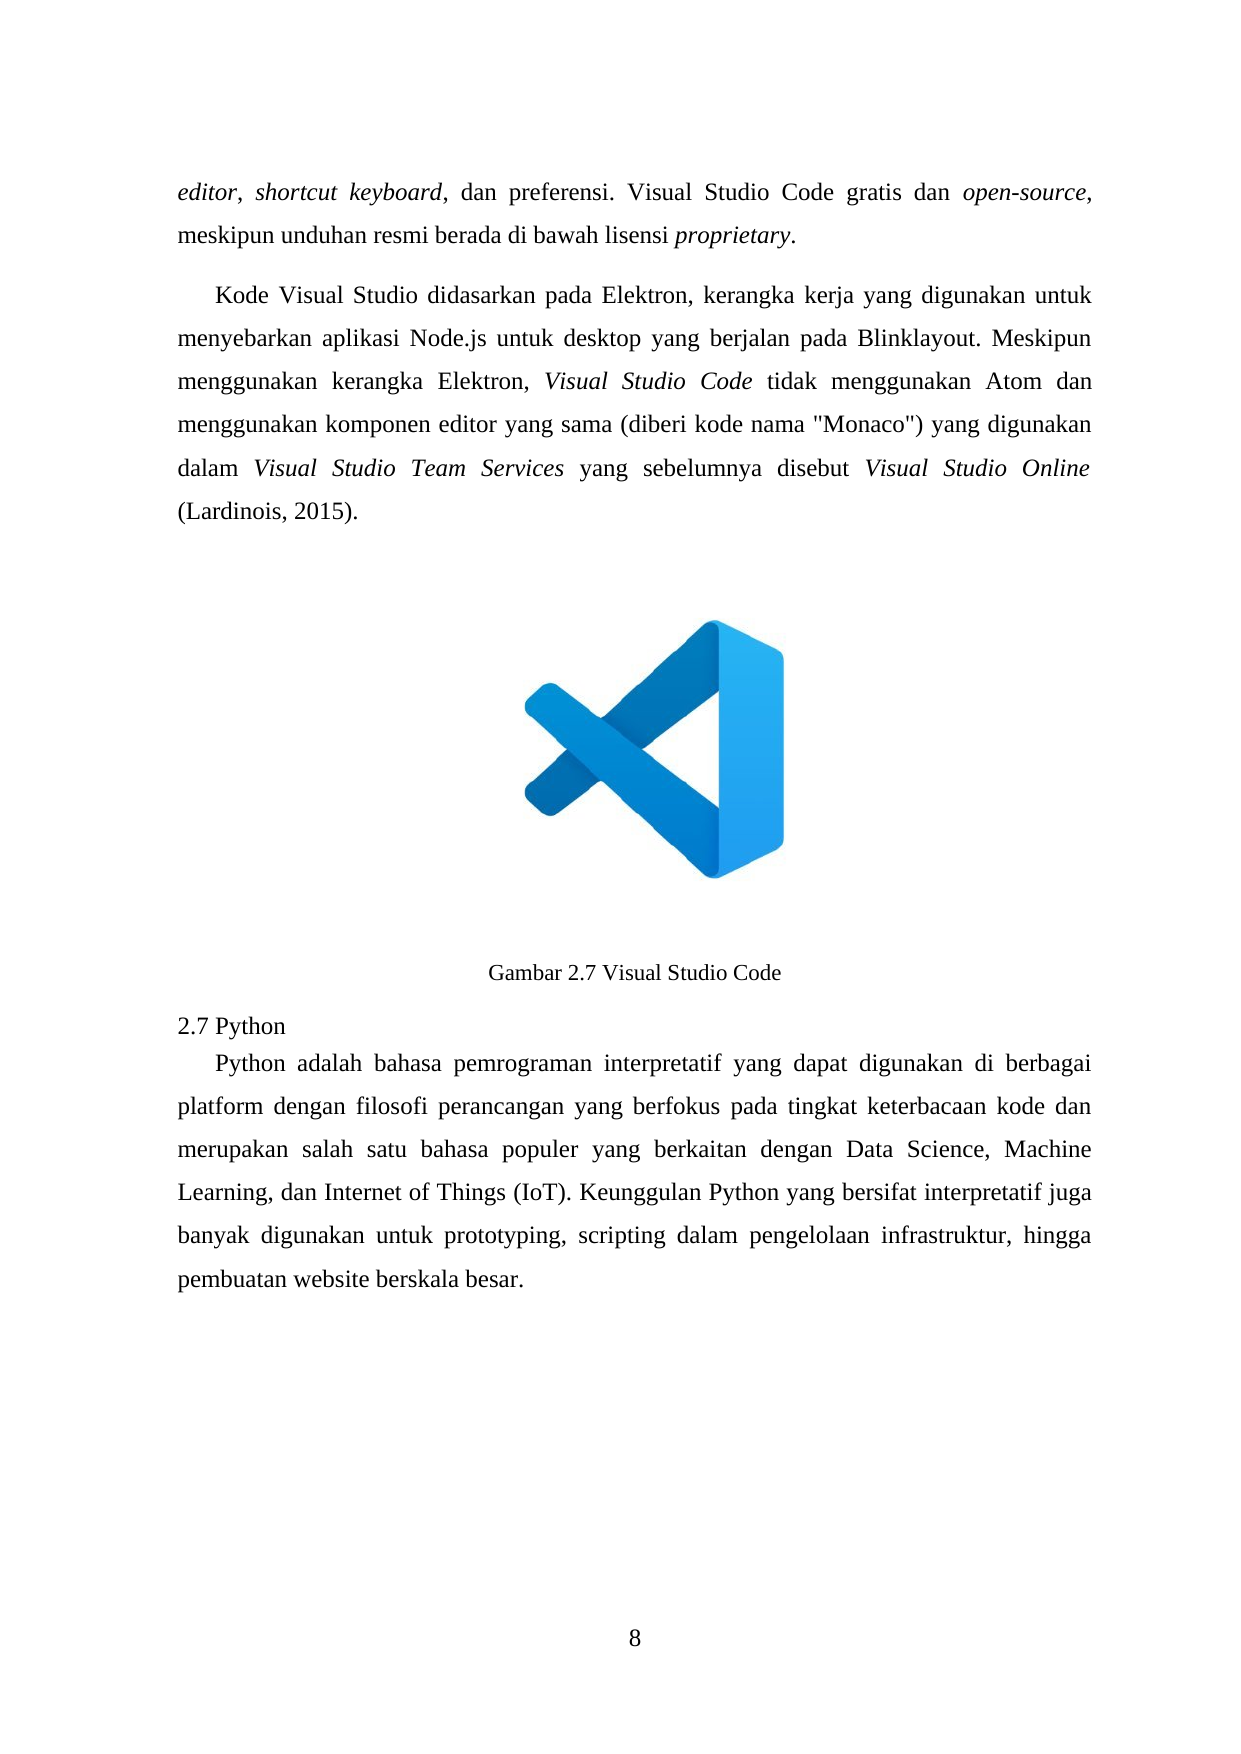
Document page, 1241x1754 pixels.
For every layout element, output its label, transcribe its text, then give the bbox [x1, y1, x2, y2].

picture [460, 555, 848, 943]
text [177, 177, 1092, 249]
text Kode Visual Studio didasarkan pada Elektron, kerangka kerja yang digunakan untuk menyebarkan aplikasi Node.js untuk desktop yang berjalan pada Blinklayout. Meskipun menggunakan kerangka Elektron, Visual Studio Code tidak menggunakan Atom dan menggunakan komponen editor yang sama (diberi kode nama "Monaco") yang digunakan dalam Visual Studio Team Services yang sebelumnya disebut Visual Studio Online (Lardinois, 2015). [177, 280, 1092, 524]
text Python adalah bahasa pemrograman interpretatif yang dapat digunakan di berbagai platform dengan filosofi perancangan yang berfokus pada tingkat keterbacaan kode dan merupakan salah satu bahasa populer yang berkaitan dengan Data Science, Machine Learning, dan Internet of Things (IoT). Keunggulan Python yang bersifat interpretatif juga banyak digunakan untuk prototyping, scripting dalam pengelolaan infrastruktur, hingga pembuatan website berskala besar. [177, 1048, 1092, 1292]
text Gambar 2.7 Visual Studio Code [177, 959, 1092, 986]
subtitle 2.7 Python [177, 1011, 1092, 1039]
